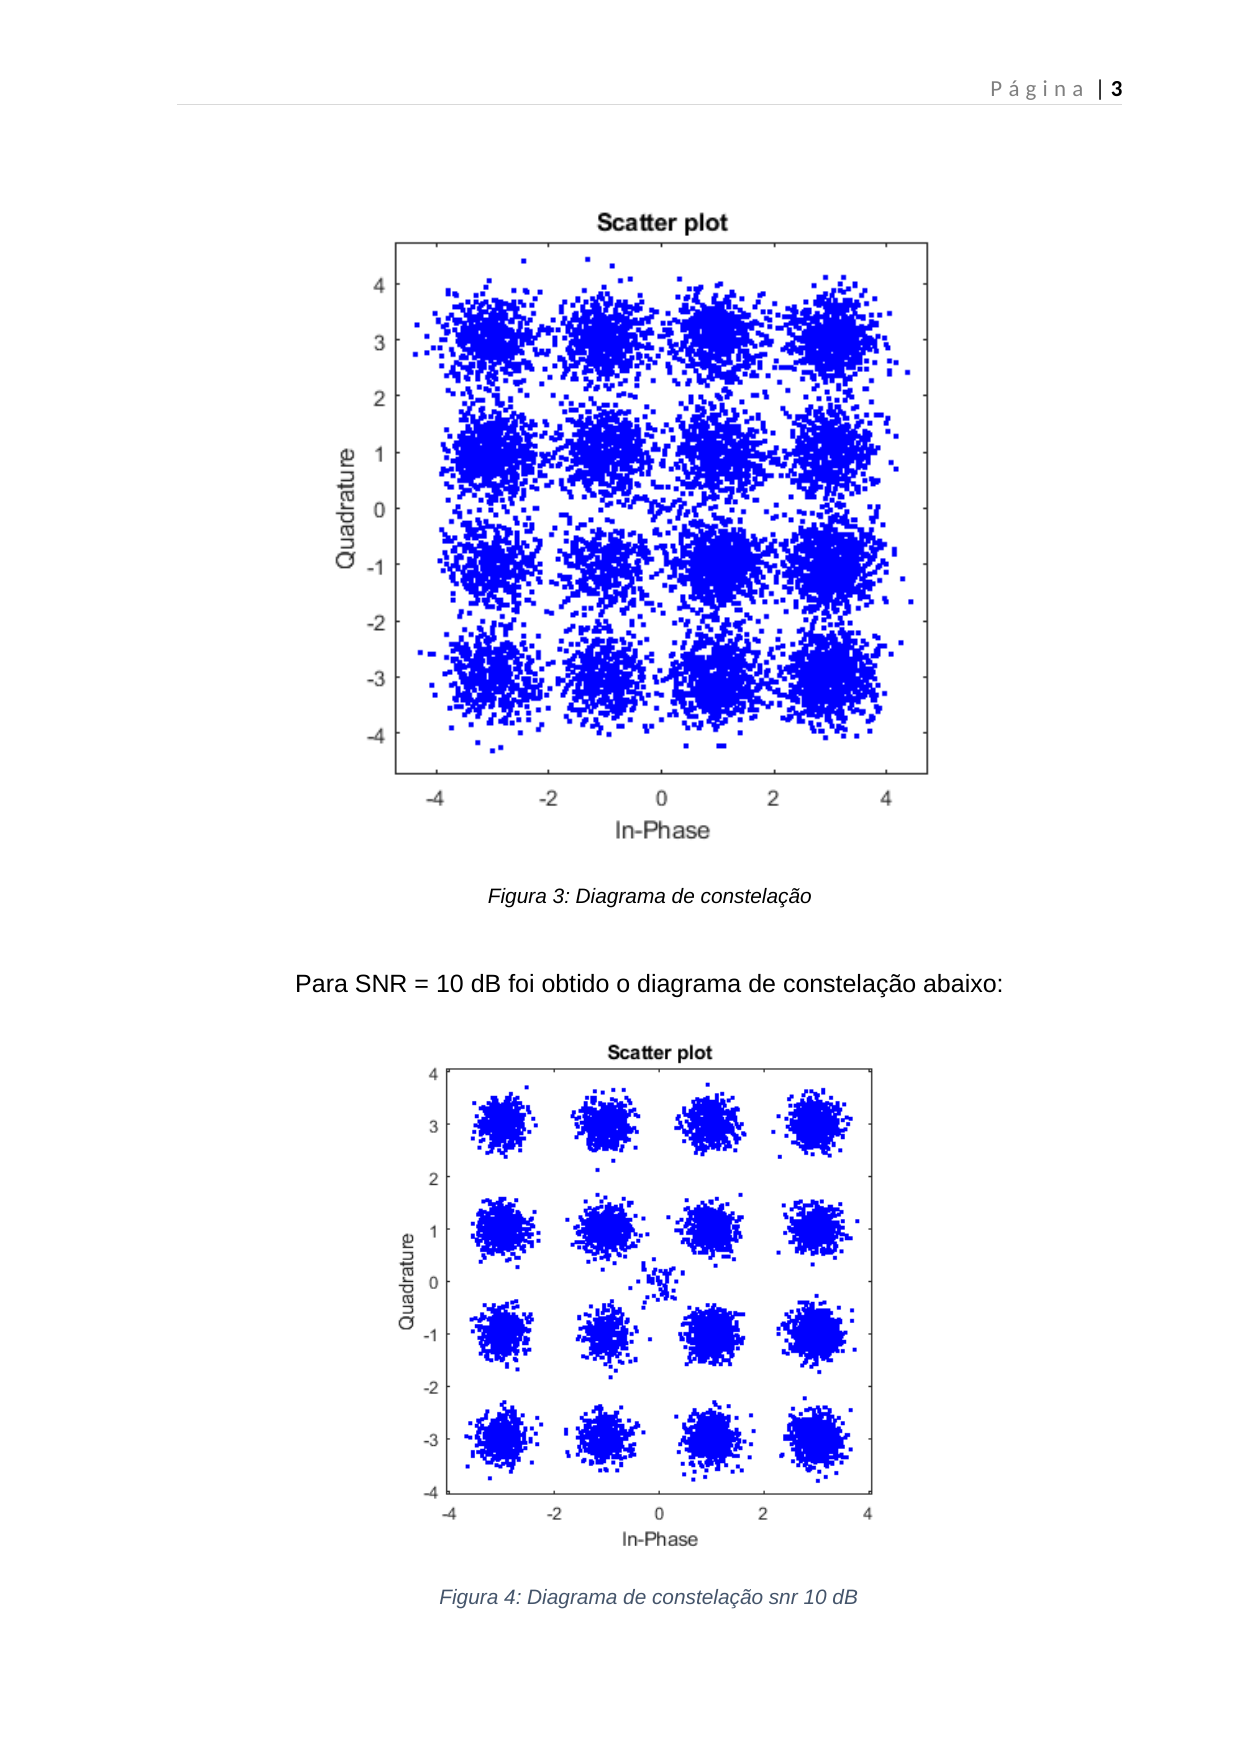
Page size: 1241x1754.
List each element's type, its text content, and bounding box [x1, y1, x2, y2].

text Figura 3: Diagrama de constelação [177, 883, 1122, 907]
picture [306, 177, 994, 865]
text Para SNR = 10 dB foi obtido o diagrama de constelação abaixo: [177, 968, 1122, 997]
text Figura 4: Diagrama de constelação snr 10 dB [177, 1585, 1122, 1609]
picture [374, 1016, 925, 1567]
